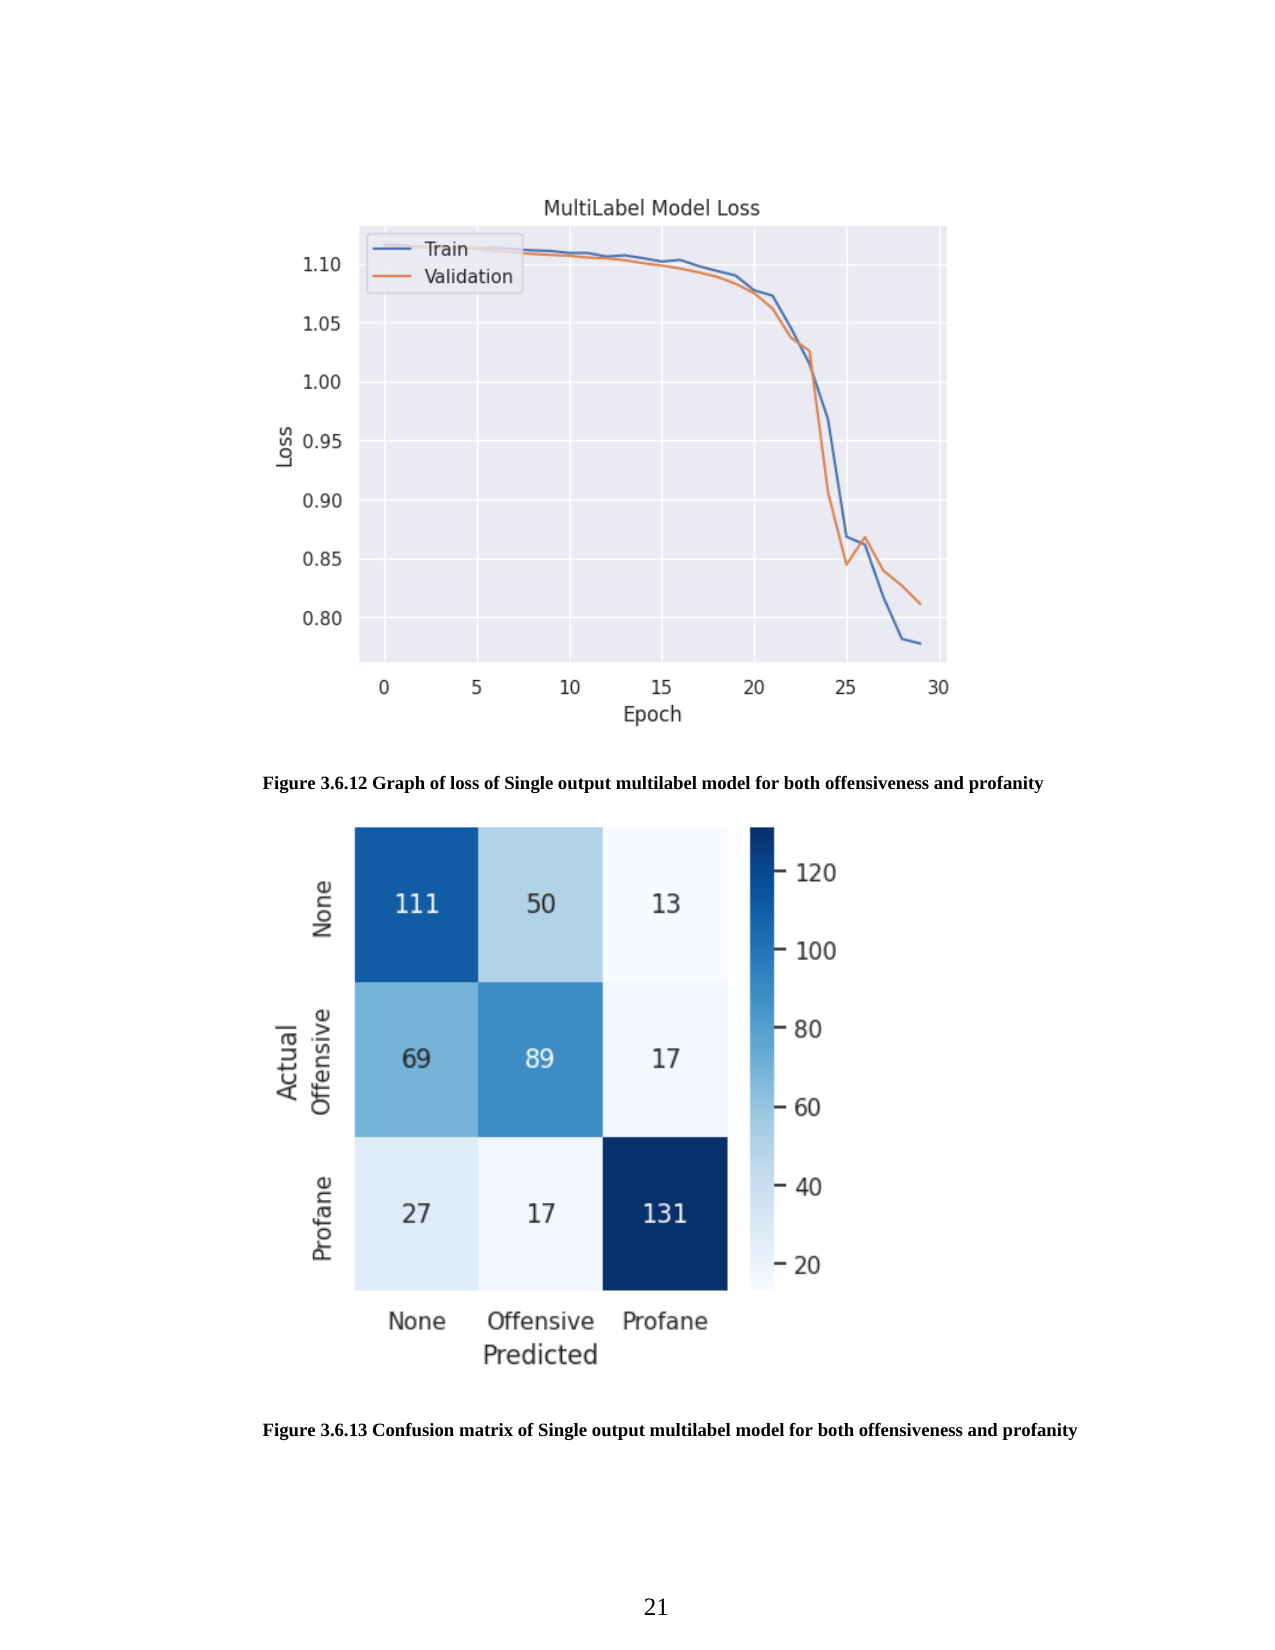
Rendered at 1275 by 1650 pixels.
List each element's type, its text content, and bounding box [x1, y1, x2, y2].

picture [262, 187, 962, 737]
picture [262, 814, 851, 1384]
